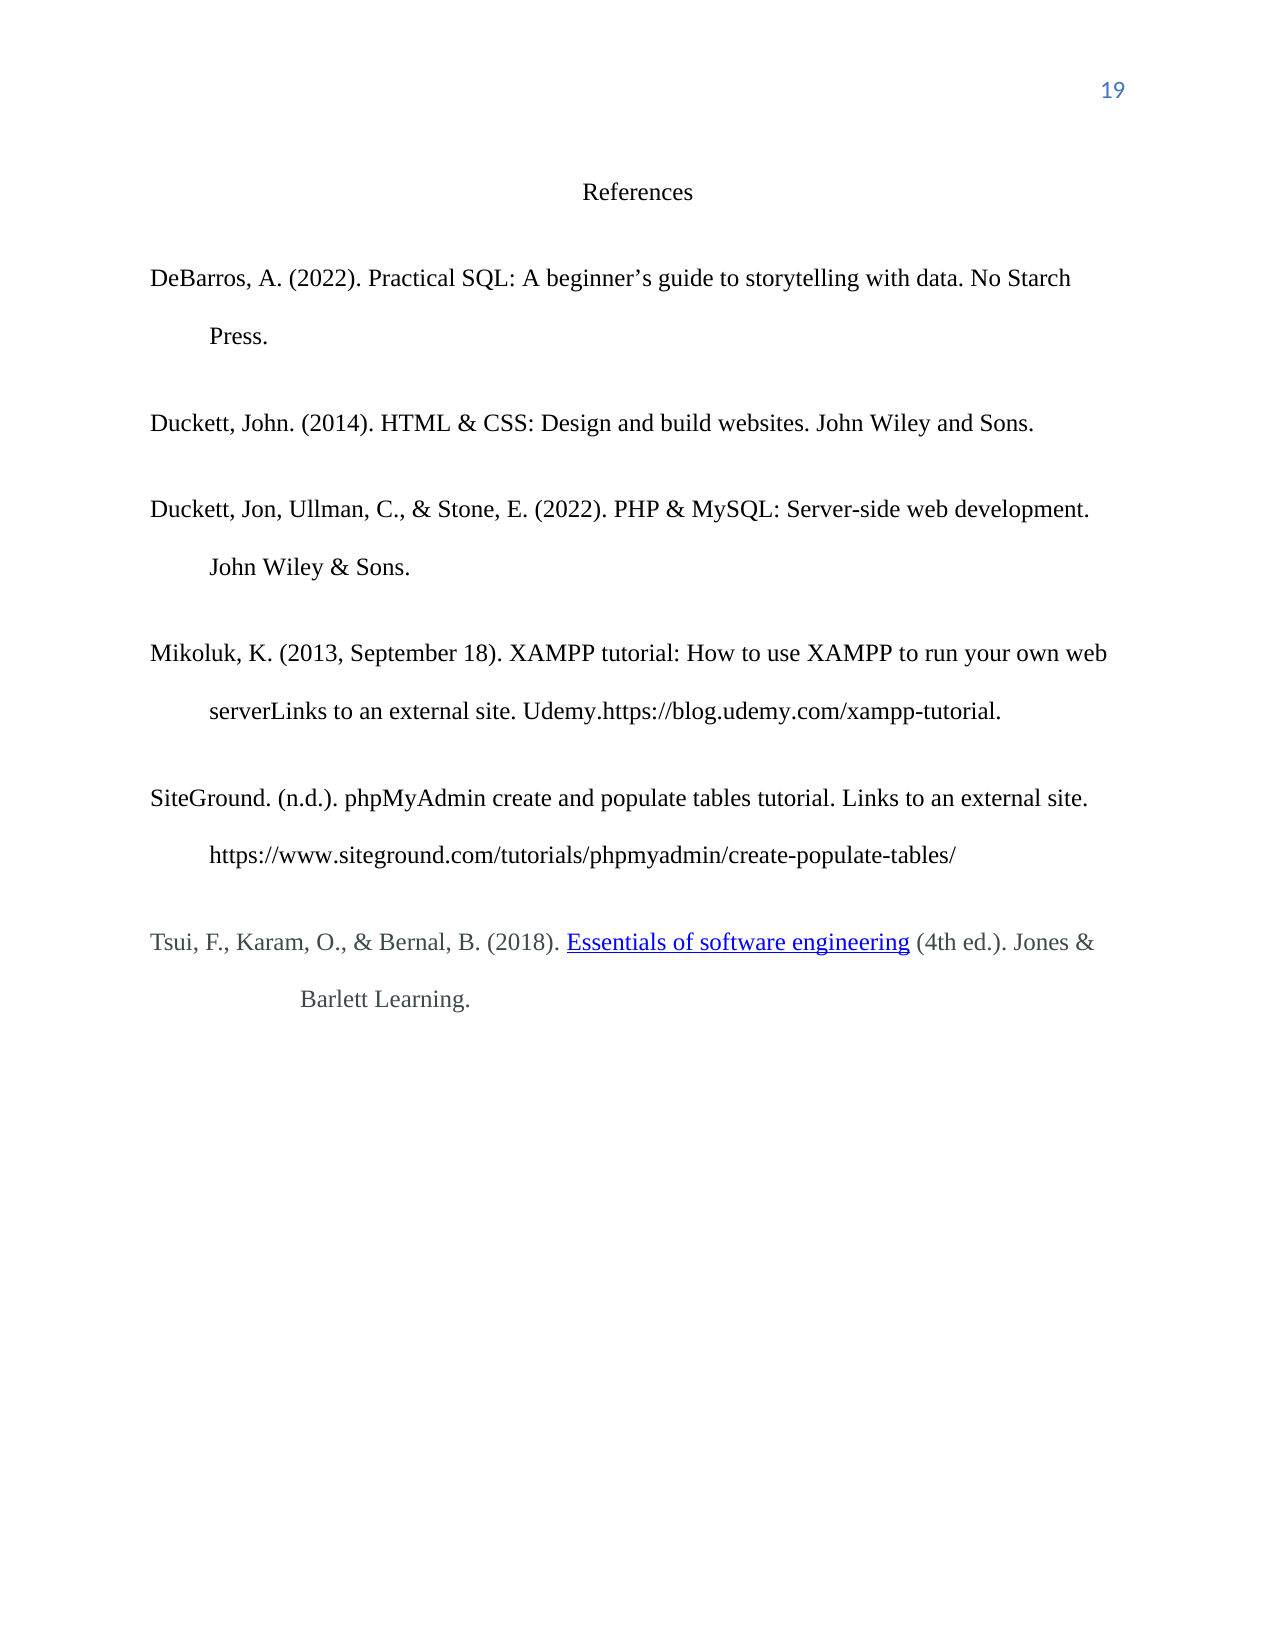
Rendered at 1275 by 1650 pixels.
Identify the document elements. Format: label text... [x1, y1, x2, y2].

text SiteGround. (n.d.). phpMyAdmin create and populate tables tutorial. Links to an external site. https://www.siteground.com/tutorials/phpmyadmin/create-populate-tables/ [150, 783, 1125, 869]
text Tsui, F., Karam, O., & Bernal, B. (2018). Essentials of software engineering (4th ed.). Jones & Barlett Learning. [150, 927, 1125, 1013]
text DeBarros, A. (2022). Practical SQL: A beginner’s guide to storytelling with data. No Starch Press. [150, 263, 1125, 350]
text Mikoluk, K. (2013, September 18). XAMPP tutorial: How to use XAMPP to run your own web serverLinks to an external site. Udemy.https://blog.udemy.com/xampp-tutorial. [150, 638, 1125, 725]
text Duckett, Jon, Ullman, C., & Stone, E. (2022). PHP & MySQL: Server-side web development. John Wiley & Sons. [150, 494, 1125, 581]
text References [150, 177, 1125, 206]
text Duckett, John. (2014). HTML & CSS: Design and build websites. John Wiley and Sons. [150, 408, 1125, 436]
